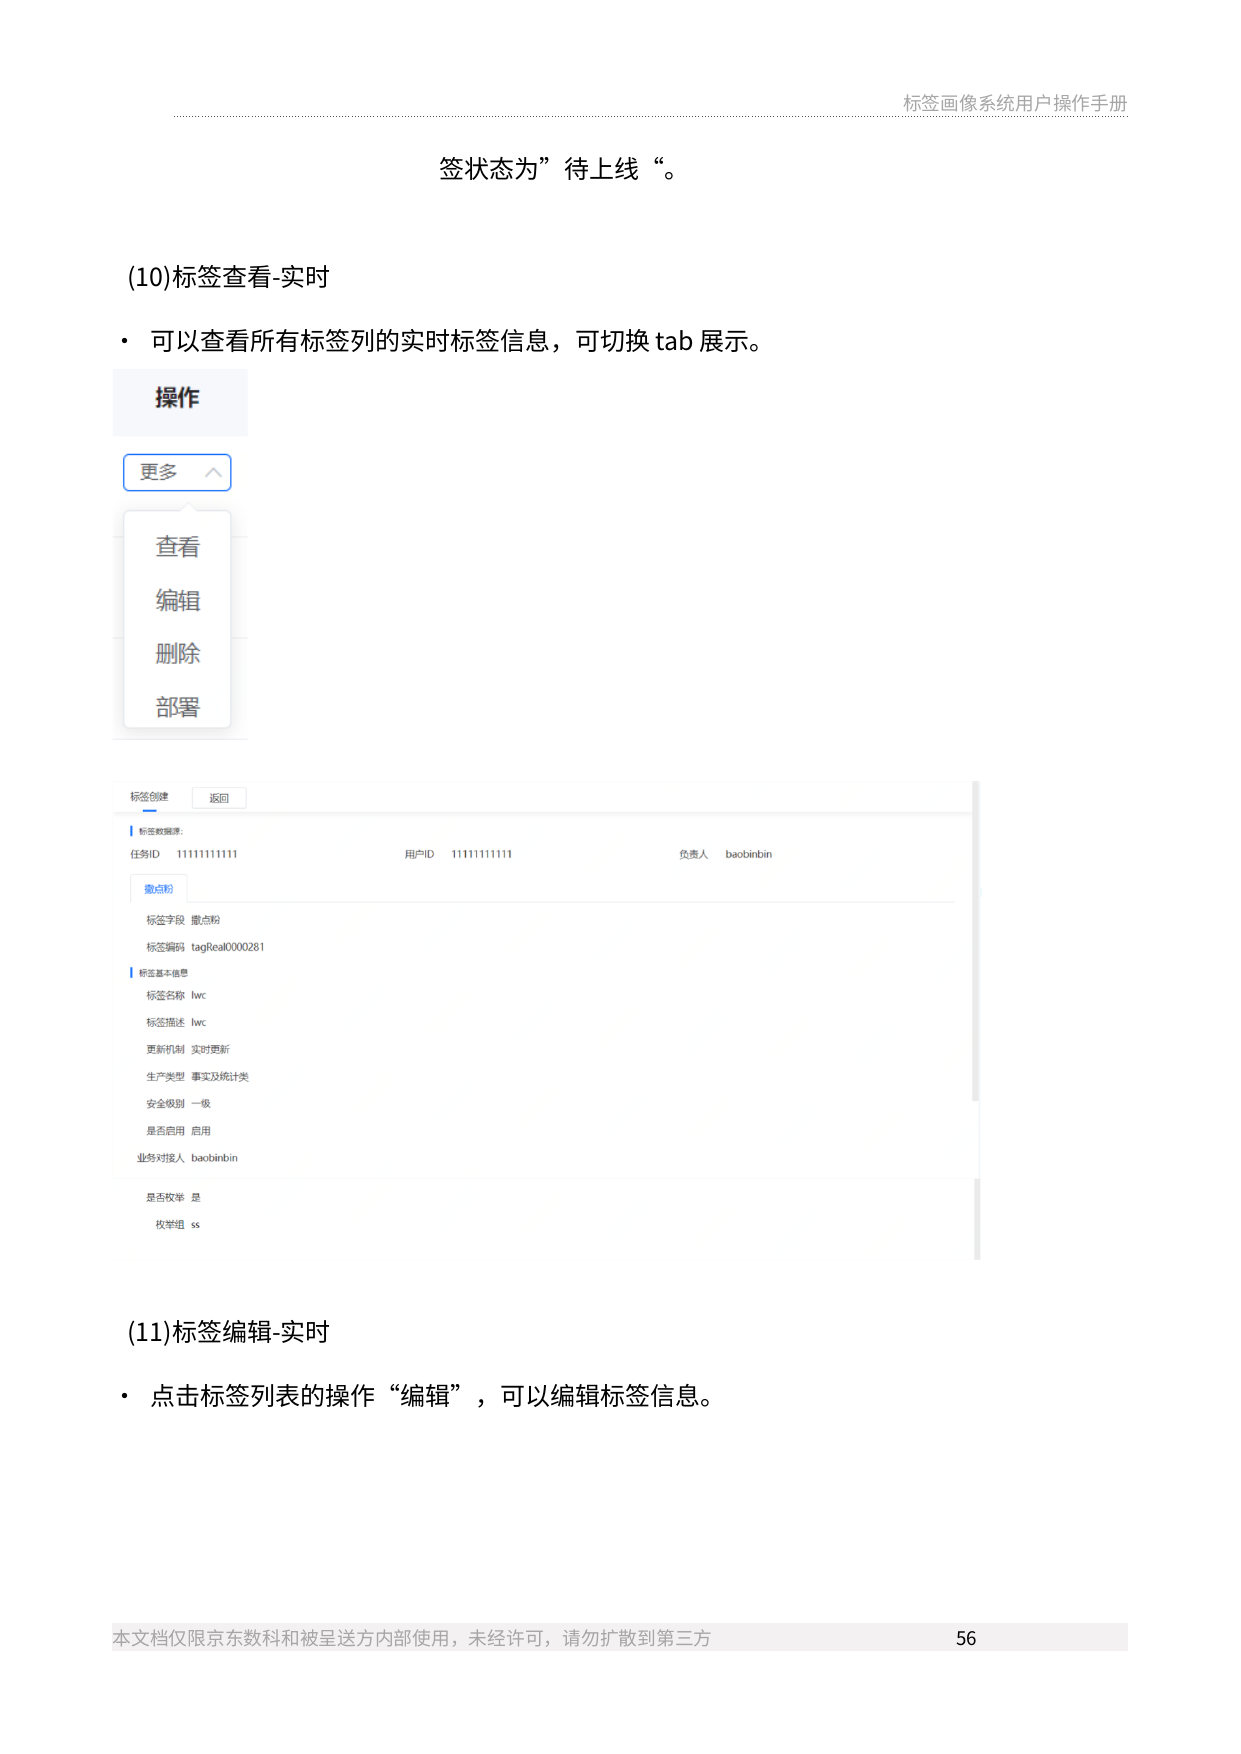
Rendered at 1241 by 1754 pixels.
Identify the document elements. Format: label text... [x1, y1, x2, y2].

text 可以查看所有标签列的实时标签信息，可切换tab展示。 [112, 307, 1128, 361]
text 标签查看-实时 [92, 247, 1128, 297]
text 标签编辑-实时 [92, 1302, 1128, 1352]
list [439, 150, 1128, 186]
picture [112, 781, 981, 1260]
picture [112, 369, 249, 740]
text 点击标签列表的操作“编辑”，可以编辑标签信息。 [112, 1362, 1128, 1416]
